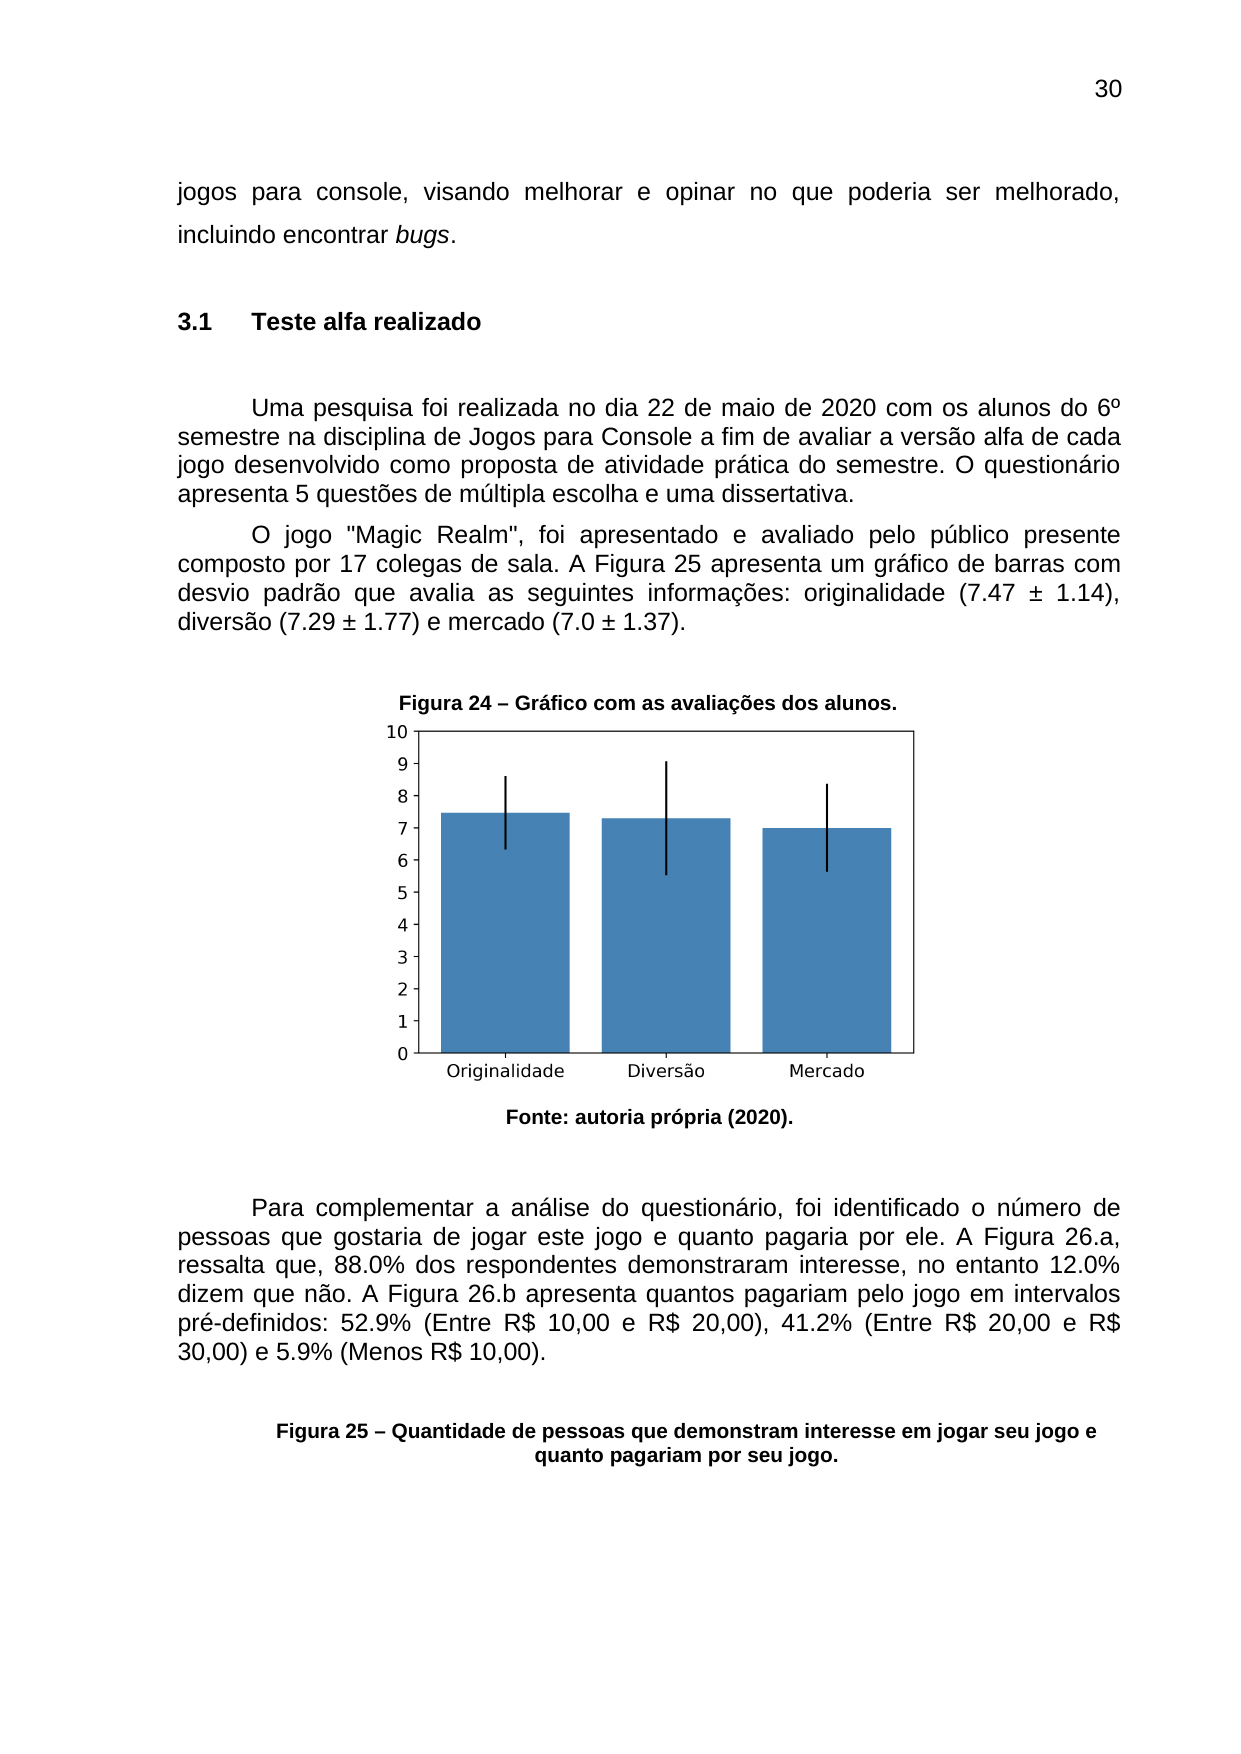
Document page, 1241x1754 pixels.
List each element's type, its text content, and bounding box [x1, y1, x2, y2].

subtitle 3.1 Teste alfa realizado [177, 307, 1122, 335]
text Figura 24 – Gráfico com as avaliações dos alunos. [325, 691, 1122, 715]
text Fonte: autoria própria (2020). [177, 1105, 1122, 1129]
text Figura 25 – Quantidade de pessoas que demonstram interesse em jogar seu jogo e quanto pagariam por seu jogo. [251, 1419, 1122, 1467]
text Uma pesquisa foi realizada no dia 22 de maio de 2020 com os alunos do 6º semestre na disciplina de Jogos para Console a fim de avaliar a versão alfa de cada jogo desenvolvido como proposta de atividade prática do semestre. O questionário apresenta 5 questões de múltipla escolha e uma dissertativa. [177, 393, 1122, 508]
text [177, 177, 1122, 249]
text O jogo "Magic Realm", foi apresentado e avaliado pelo público presente composto por 17 colegas de sala. A Figura 25 apresenta um gráfico de barras com desvio padrão que avalia as seguintes informações: originalidade (7.47 ± 1.14), diversão (7.29 ± 1.77) e mercado (7.0 ± 1.37). [177, 520, 1122, 635]
picture [375, 715, 924, 1091]
text Para complementar a análise do questionário, foi identificado o número de pessoas que gostaria de jogar este jogo e quanto pagaria por ele. A Figura 26.a, ressalta que, 88.0% dos respondentes demonstraram interesse, no entanto 12.0% dizem que não. A Figura 26.b apresenta quantos pagariam pelo jogo em intervalos pré-definidos: 52.9% (Entre R$ 10,00 e R$ 20,00), 41.2% (Entre R$ 20,00 e R$ 30,00) e 5.9% (Menos R$ 10,00). [177, 1193, 1122, 1365]
